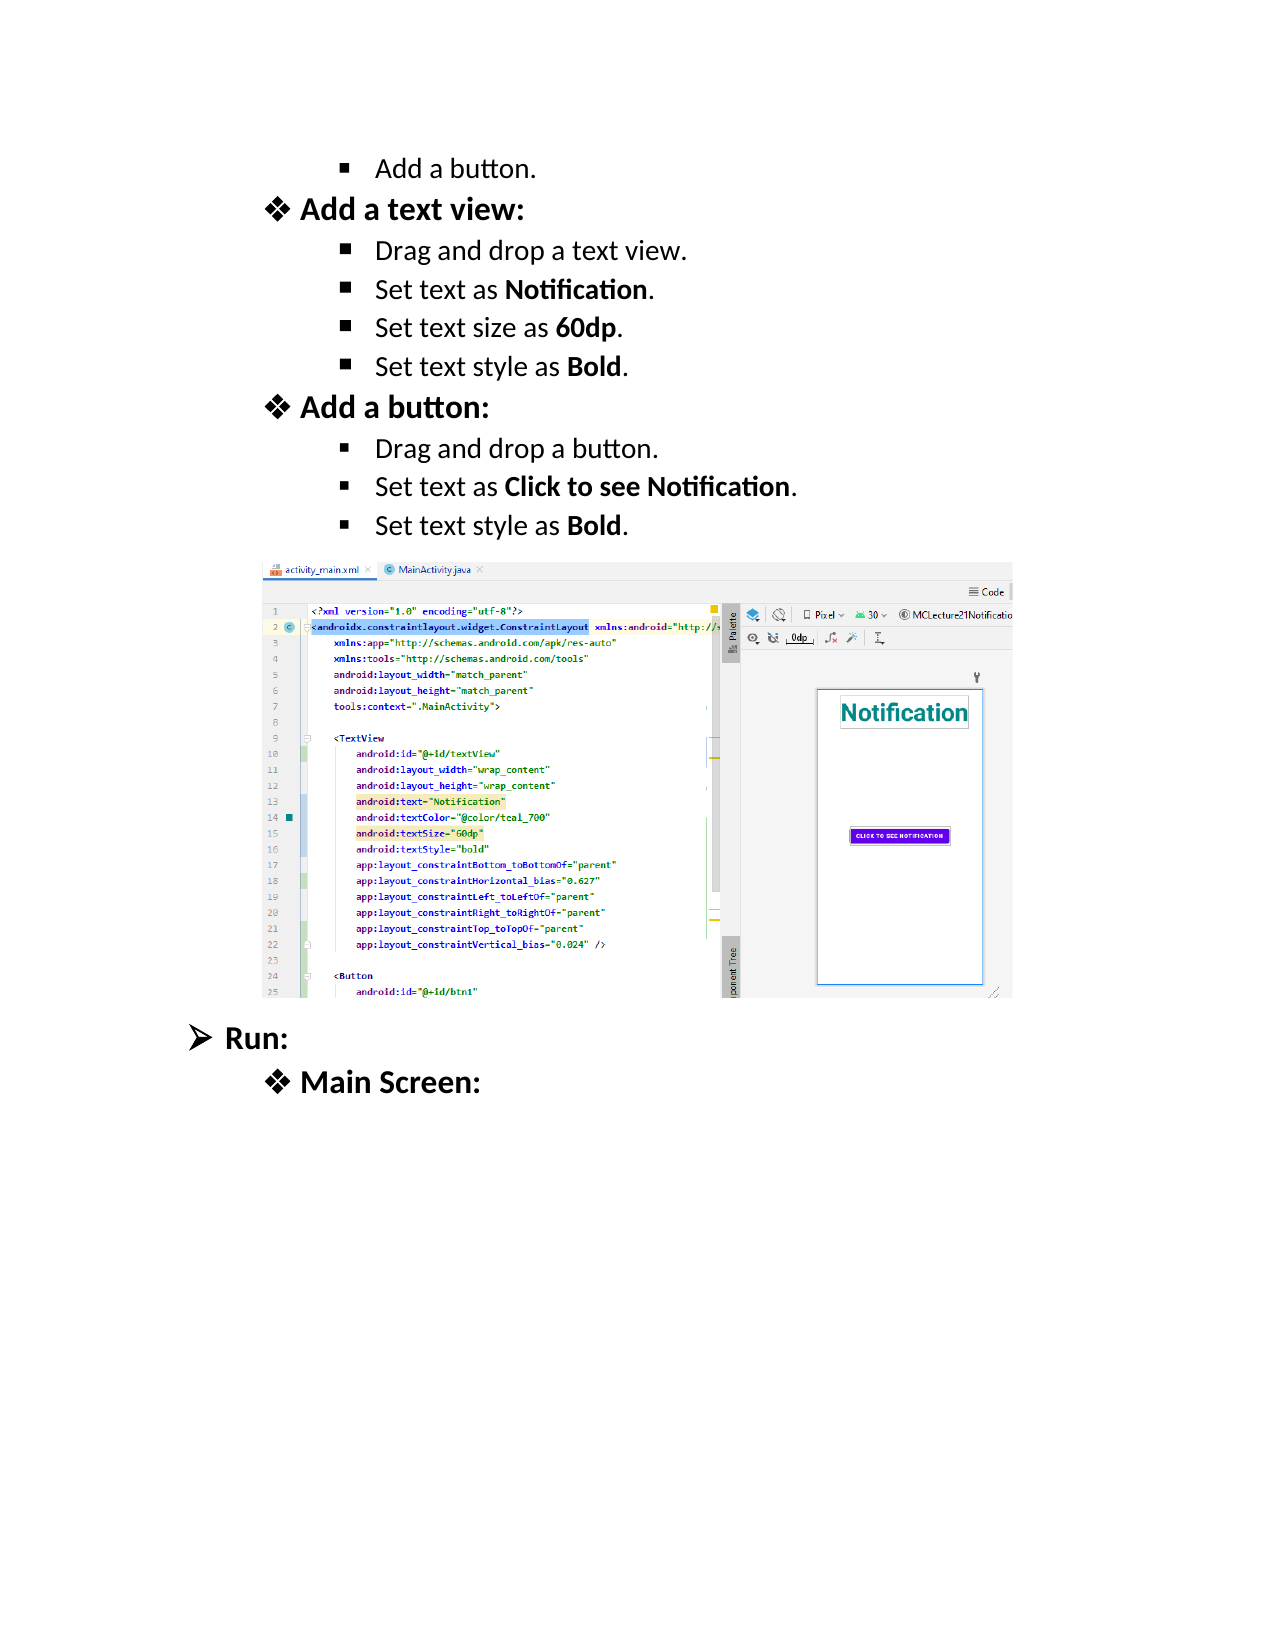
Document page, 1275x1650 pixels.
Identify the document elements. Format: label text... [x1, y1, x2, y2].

list Main Screen: [262, 1061, 1125, 1102]
list Run: [187, 1017, 1125, 1058]
list Set text size as 60dp. [337, 309, 1125, 345]
list Set text as Click to see Notification. [337, 468, 1125, 504]
list Drag and drop a text view. [337, 232, 1125, 268]
list Add a text view: [262, 188, 1125, 229]
list Drag and drop a button. [337, 430, 1125, 466]
list Set text as Notification. [337, 271, 1125, 306]
list Set text style as Bold. [337, 348, 1125, 383]
list Add a button. [337, 150, 1125, 186]
list Add a button: [262, 386, 1125, 427]
list Set text style as Bold. [337, 507, 1125, 543]
